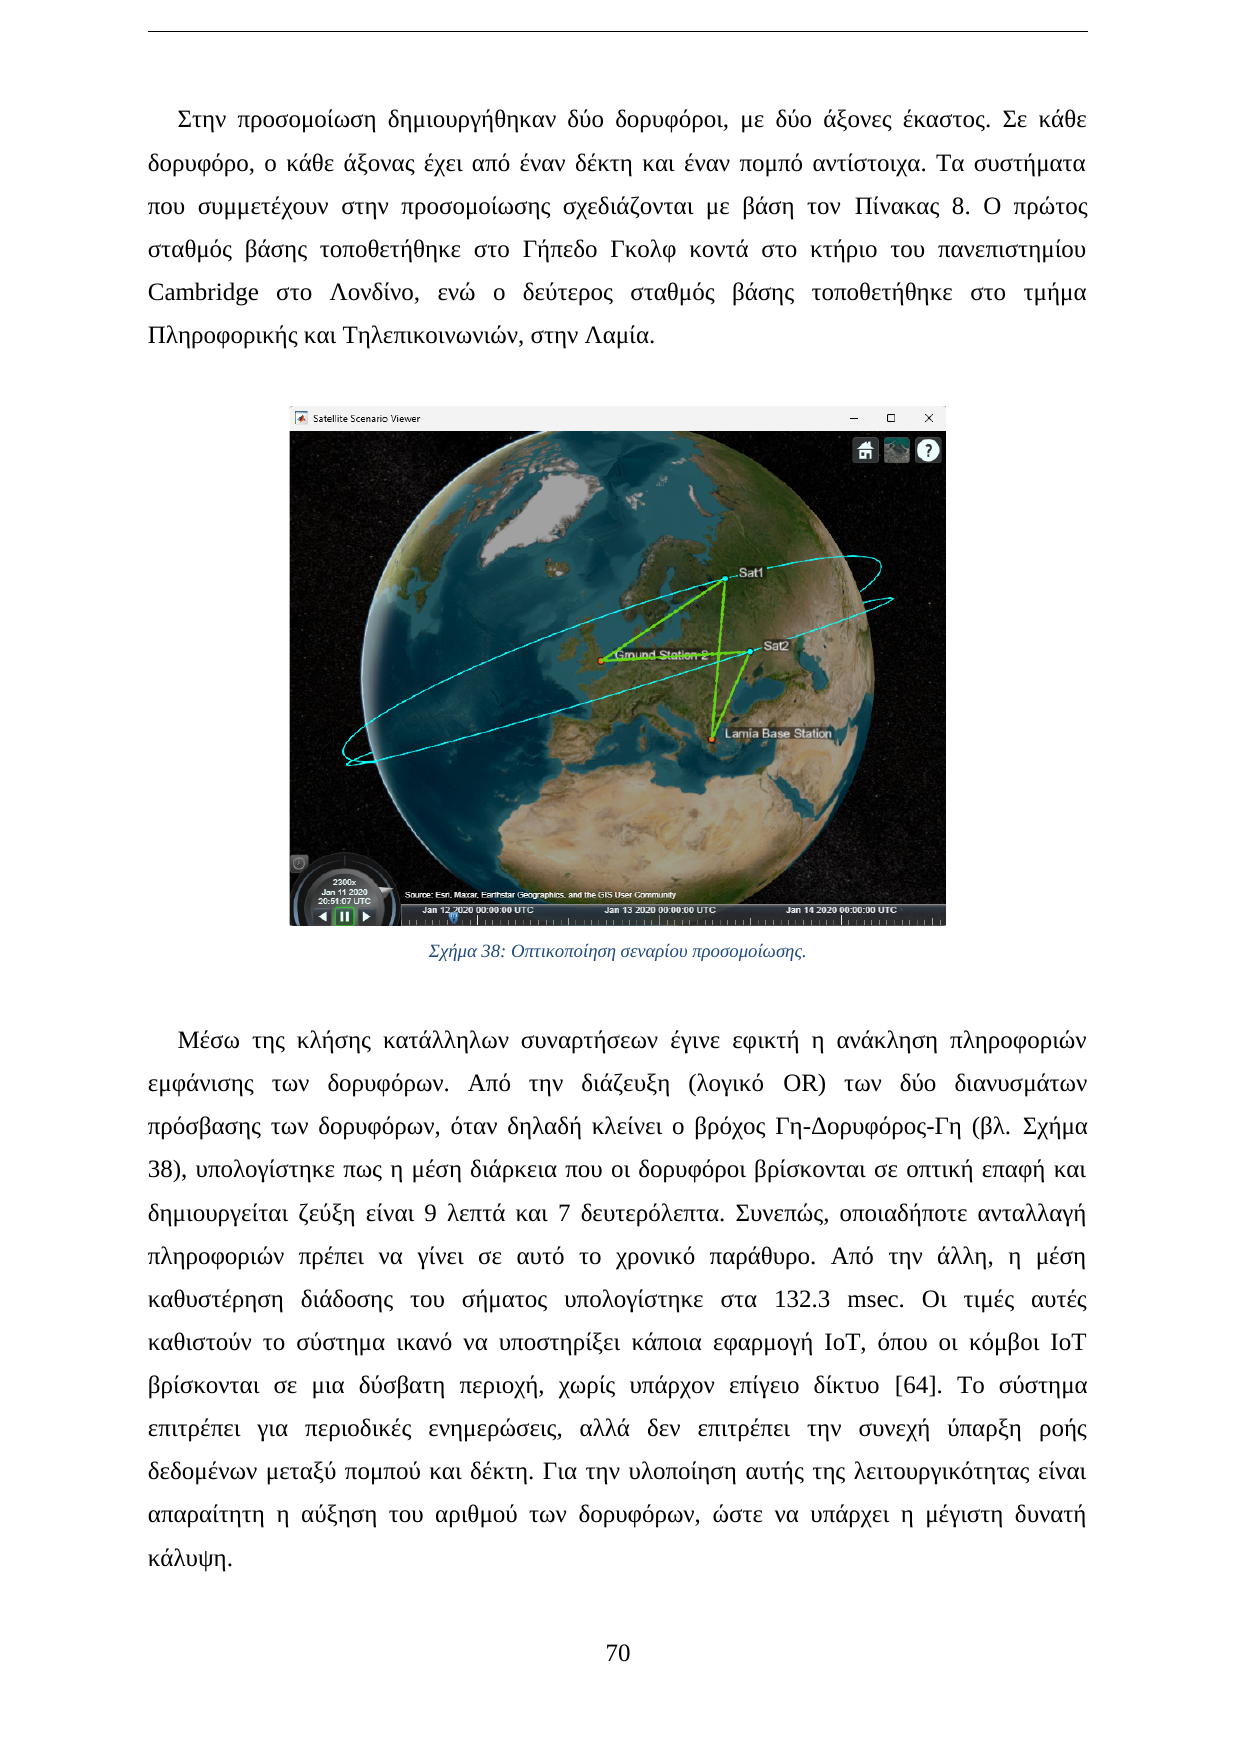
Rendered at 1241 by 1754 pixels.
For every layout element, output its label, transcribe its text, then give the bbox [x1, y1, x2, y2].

text Στην προσομοίωση δημιουργήθηκαν δύο δορυφόροι, με δύο άξονες έκαστος. Σε κάθε δορυφόρο, ο κάθε άξονας έχει από έναν δέκτη και έναν πομπό αντίστοιχα. Τα συστήματα που συμμετέχουν στην προσομοίωσης σχεδιάζονται με βάση τον Πίνακας 8. Ο πρώτος σταθμός βάσης τοποθετήθηκε στο Γήπεδο Γκολφ κοντά στο κτήριο του πανεπιστημίου Cambridge στο Λονδίνο, ενώ ο δεύτερος σταθμός βάσης τοποθετήθηκε στο τμήμα Πληροφορικής και Τηλεπικοινωνιών, στην Λαμία. [148, 104, 1088, 349]
text Σχήμα 38: Οπτικοποίηση σεναρίου προσομοίωσης. [148, 939, 1088, 961]
text Μέσω της κλήσης κατάλληλων συναρτήσεων έγινε εφικτή η ανάκληση πληροφοριών εμφάνισης των δορυφόρων. Από την διάζευξη (λογικό OR) των δύο διανυσμάτων πρόσβασης των δορυφόρων, όταν δηλαδή κλείνει ο βρόχος Γη-Δορυφόρος-Γη (βλ. Σχήμα 38), υπολογίστηκε πως η μέση διάρκεια που οι δορυφόροι βρίσκονται σε οπτική επαφή και δημιουργείται ζεύξη είναι 9 λεπτά και 7 δευτερόλεπτα. Συνεπώς, οποιαδήποτε ανταλλαγή πληροφοριών πρέπει να γίνει σε αυτό το χρονικό παράθυρο. Από την άλλη, η μέση καθυστέρηση διάδοσης του σήματος υπολογίστηκε στα 132.3 msec. Οι τιμές αυτές καθιστούν το σύστημα ικανό να υποστηρίξει κάποια εφαρμογή IoT, όπου οι κόμβοι IoT βρίσκονται σε μια δύσβατη περιοχή, χωρίς υπάρχον επίγειο δίκτυο. Το σύστημα επιτρέπει για περιοδικές ενημερώσεις, αλλά δεν επιτρέπει την συνεχή ύπαρξη ροής δεδομένων μεταξύ πομπού και δέκτη. Για την υλοποίηση αυτής της λειτουργικότητας είναι απαραίτητη η αύξηση του αριθμού των δορυφόρων, ώστε να υπάρχει η μέγιστη δυνατή κάλυψη. [148, 1025, 1088, 1571]
picture [289, 406, 946, 926]
